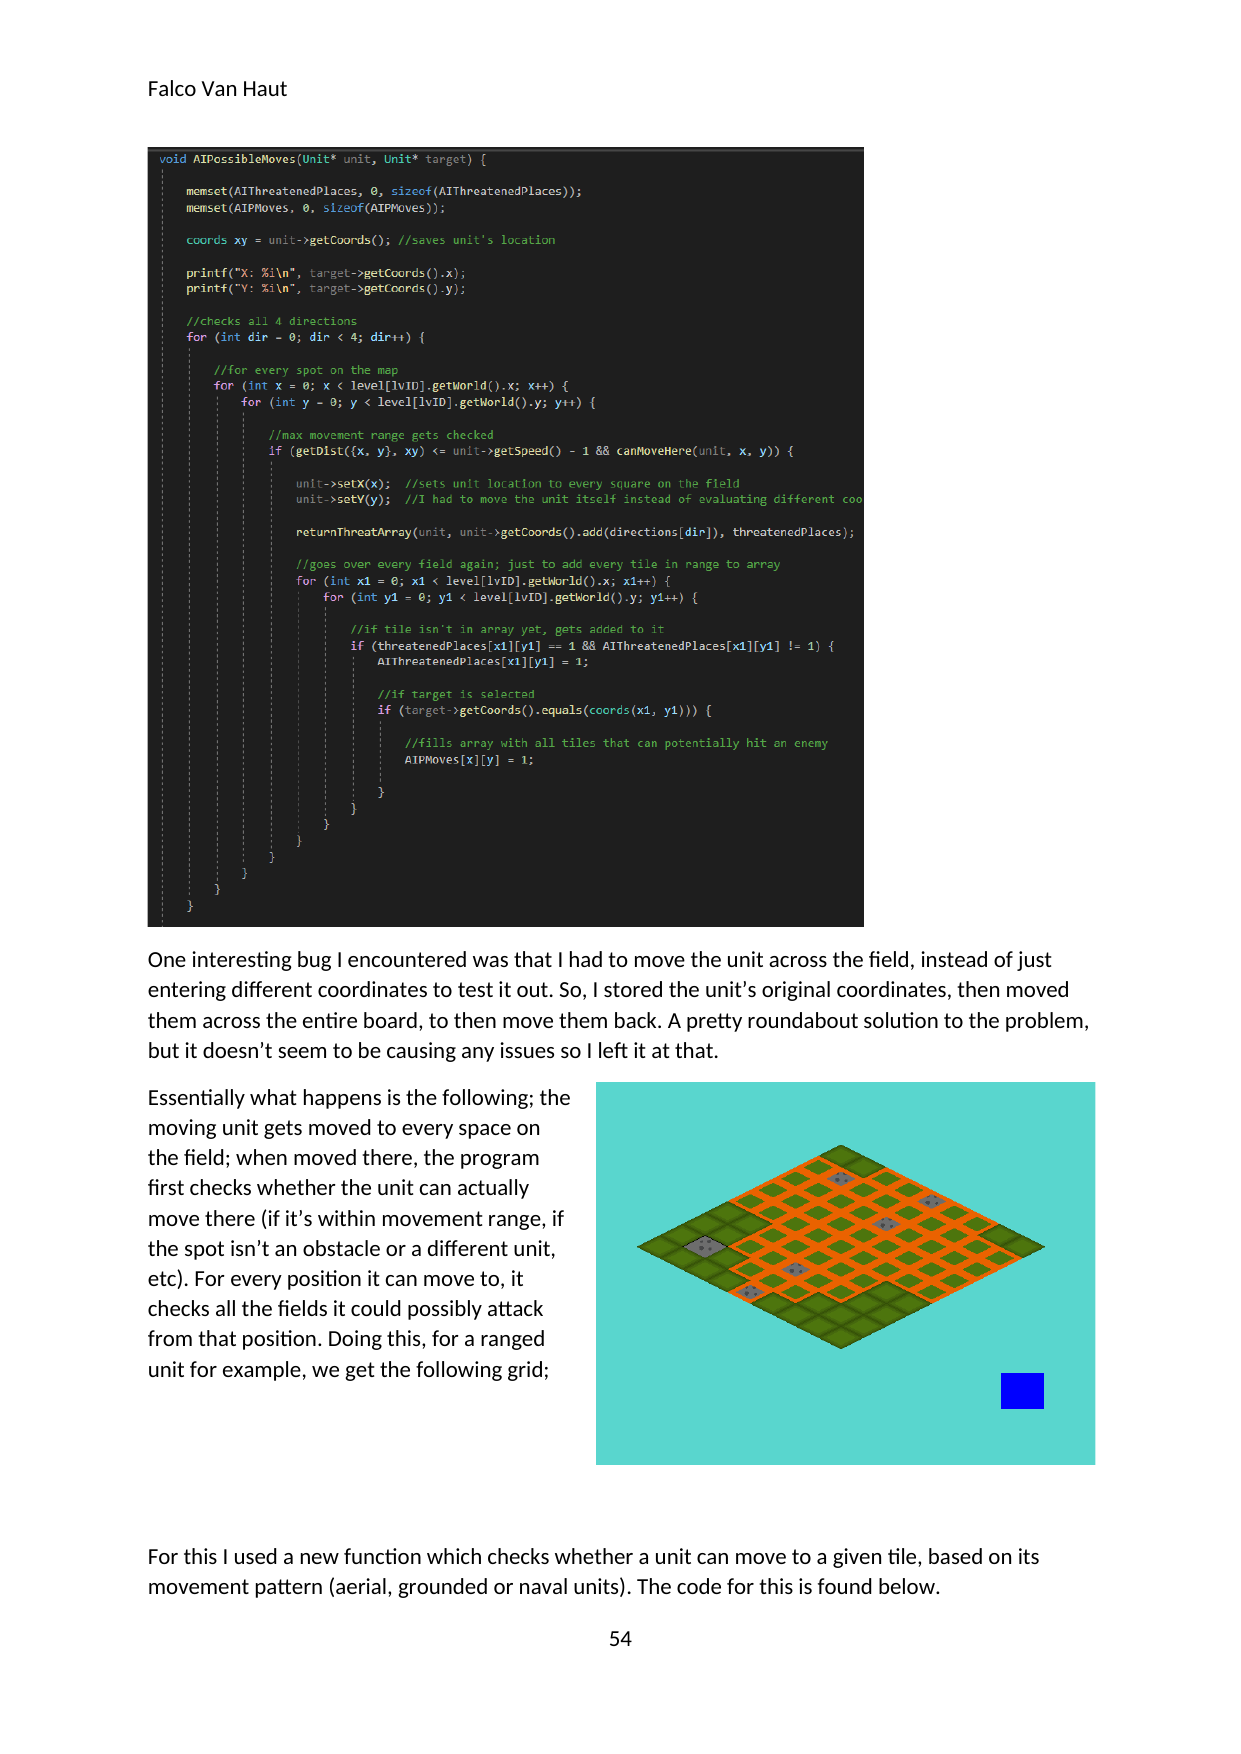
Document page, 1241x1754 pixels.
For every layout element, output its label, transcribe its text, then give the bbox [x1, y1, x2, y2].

text One interesting bug I encountered was that I had to move the unit across the field, instead of just entering different coordinates to test it out. So, I stored the unit’s original coordinates, then moved them across the entire board, to then move them back. A pretty roundabout solution to the problem, but it doesn’t seem to be causing any issues so I left it at that. [148, 945, 1093, 1064]
picture [595, 1082, 1096, 1464]
text For this I used a new function which checks whether a unit can move to a given tile, based on its movement pattern (aerial, grounded or naval units). The code for this is found below. [148, 1542, 1093, 1600]
picture [147, 147, 864, 927]
text Essentially what happens is the following; the moving unit gets moved to every space on the field; when moved there, the program first checks whether the unit can actually move there (if it’s within movement range, if the spot isn’t an obstacle or a different unit, etc). For every position it can move to, it checks all the fields it could possibly attack from that position. Doing this, for a ranged unit for example, we get the following grid; [148, 1083, 595, 1383]
